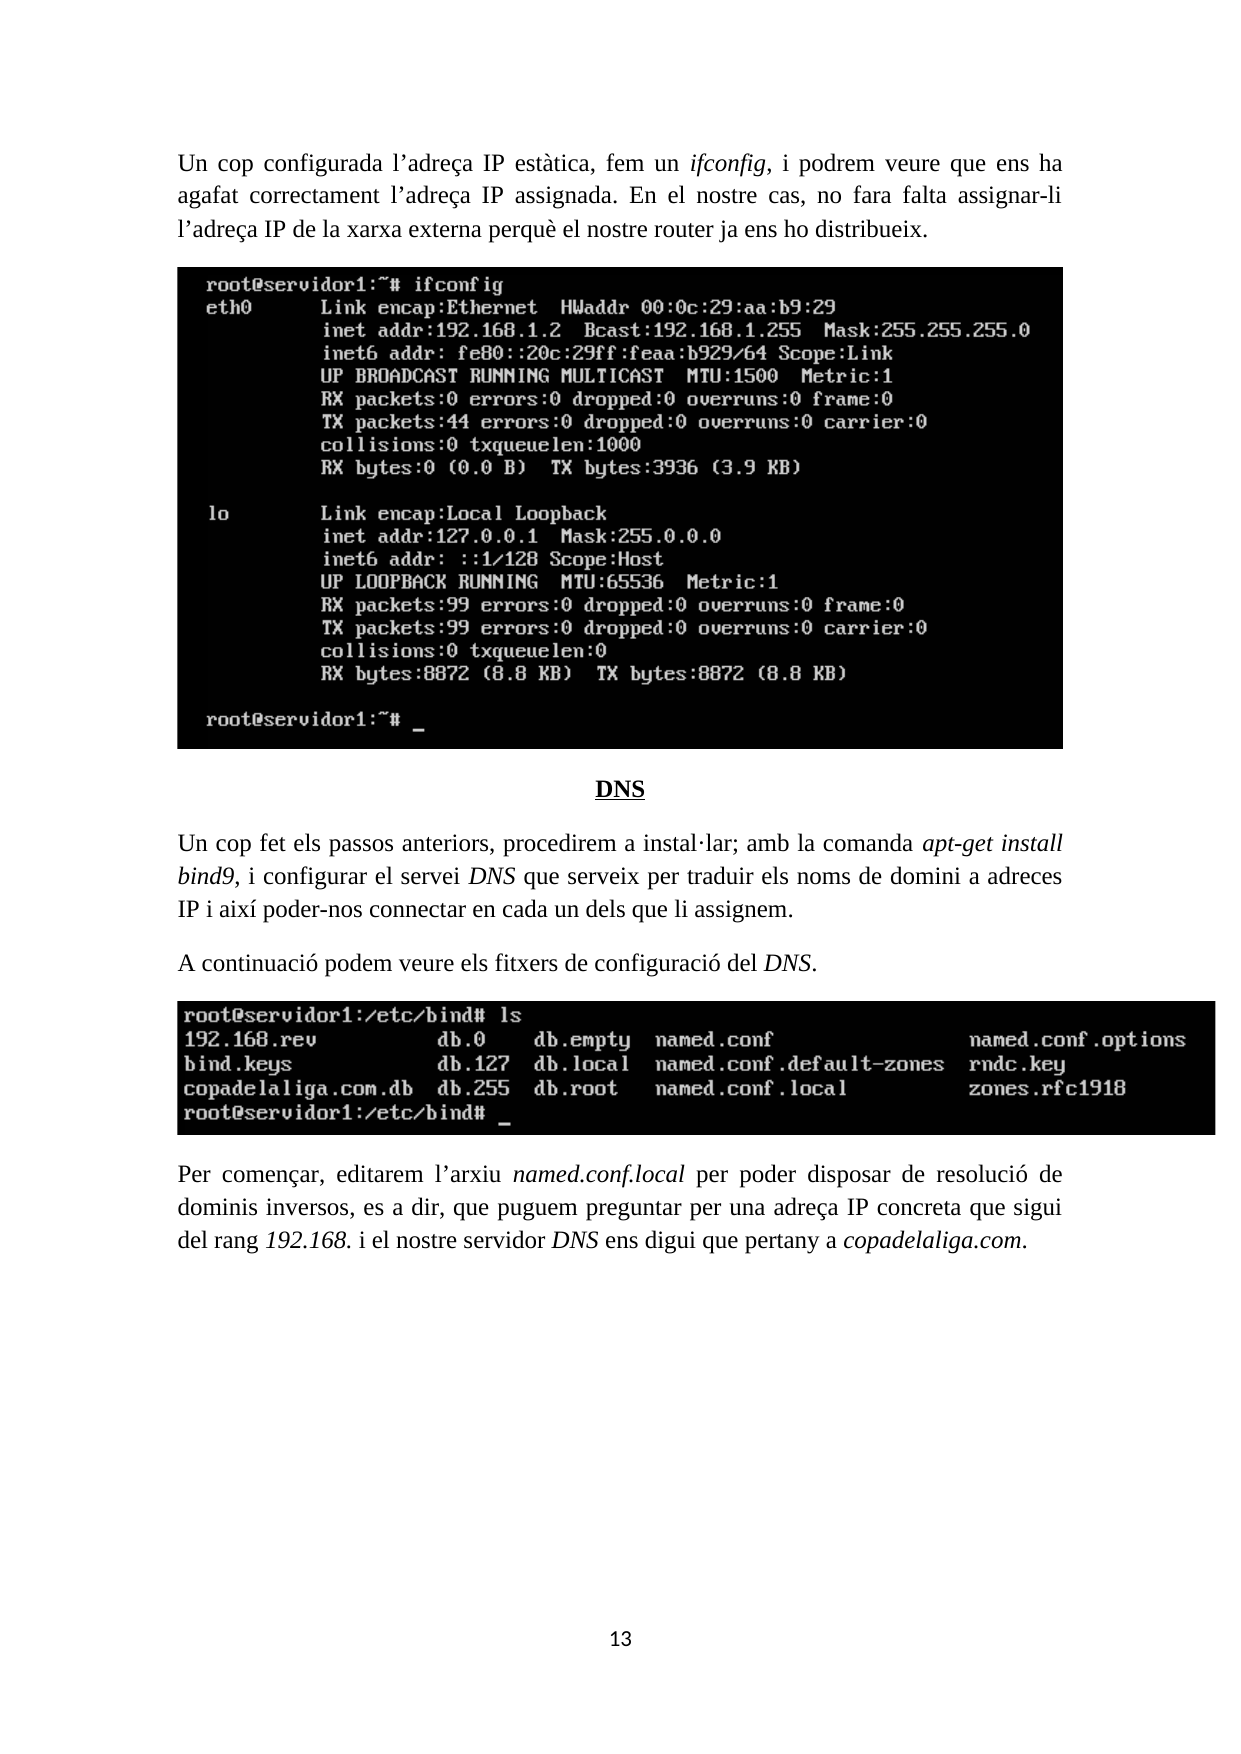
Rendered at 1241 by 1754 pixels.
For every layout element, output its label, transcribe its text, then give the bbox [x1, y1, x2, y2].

text DNS [177, 774, 1063, 803]
text A continuació podem veure els fitxers de configuració del DNS. [177, 948, 1063, 976]
picture [177, 267, 1063, 749]
text Un cop configurada l’adreça IP estàtica, fem un ifconfig, i podrem veure que ens ha agafat correctament l’adreça IP assignada. En el nostre cas, no fara falta assignar-li l’adreça IP de la xarxa externa perquè el nostre router ja ens ho distribueix. [177, 148, 1063, 242]
picture [177, 1001, 1216, 1135]
text Per començar, editarem l’arxiu named.conf.local per poder disposar de resolució de dominis inversos, es a dir, que puguem preguntar per una adreça IP concreta que sigui del rang 192.168. i el nostre servidor DNS ens digui que pertany a copadelaliga.com. [177, 1159, 1063, 1254]
text Un cop fet els passos anteriors, procedirem a instal·lar; amb la comanda apt-get install bind9, i configurar el servei DNS que serveix per traduir els noms de domini a adreces IP i així poder-nos connectar en cada un dels que li assignem. [177, 828, 1063, 923]
